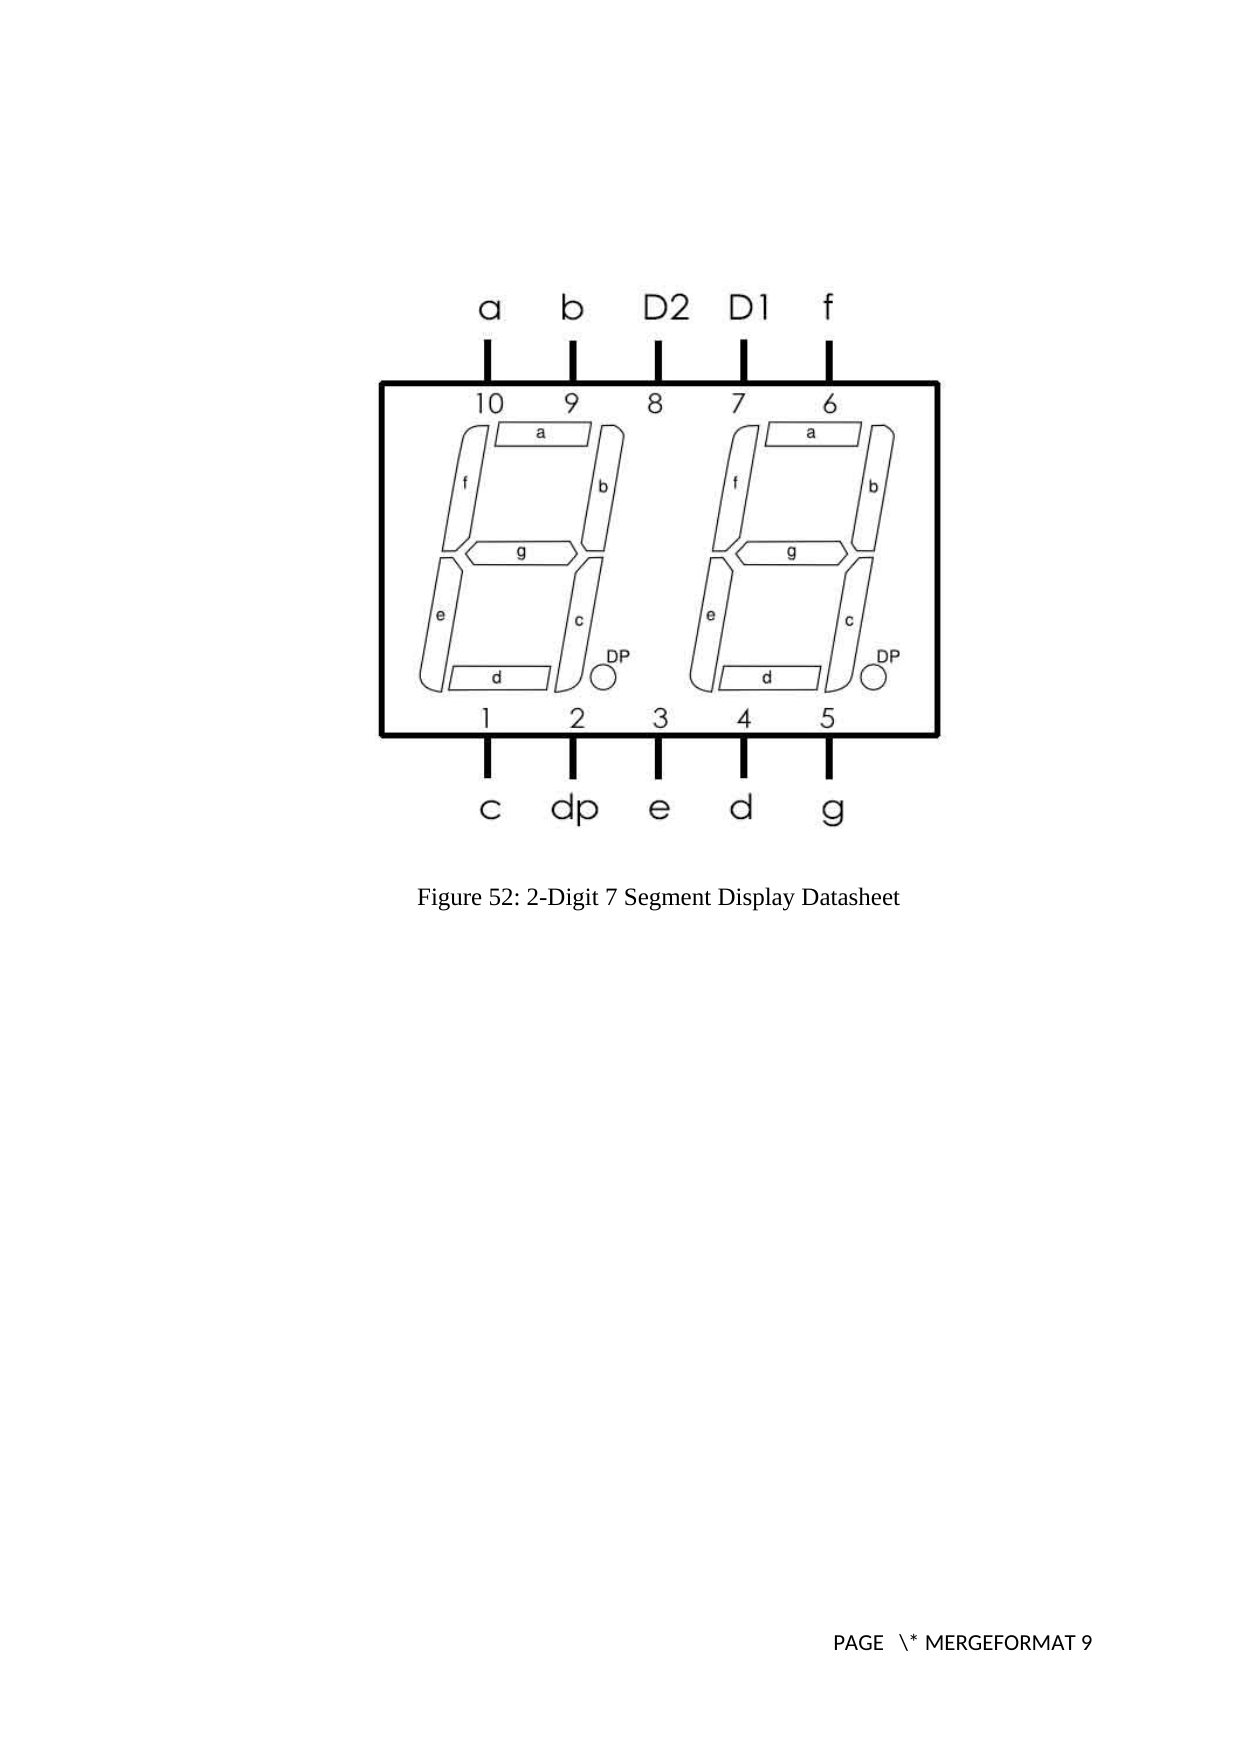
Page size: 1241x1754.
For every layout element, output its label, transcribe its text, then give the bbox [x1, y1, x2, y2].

text Figure 52: 2-Digit 7 Segment Display Datasheet [224, 882, 1092, 911]
picture [366, 267, 951, 852]
